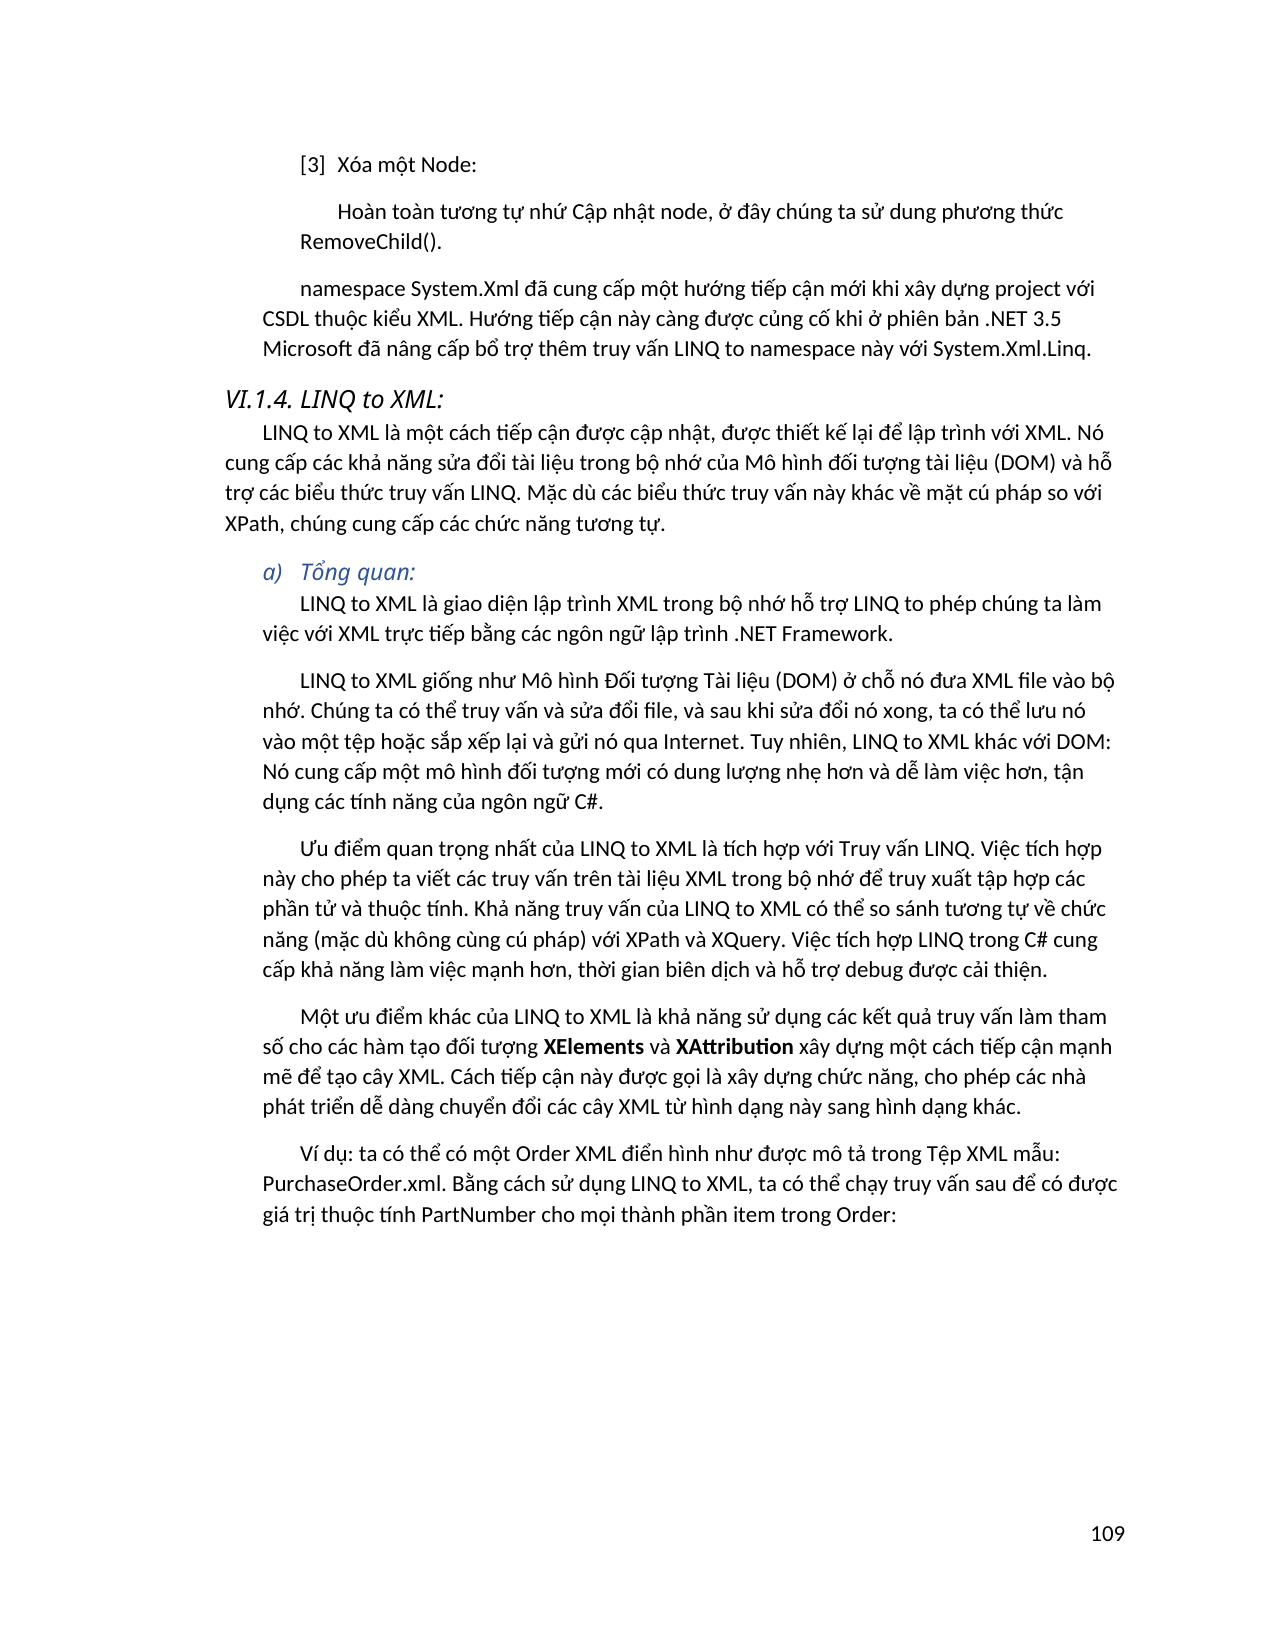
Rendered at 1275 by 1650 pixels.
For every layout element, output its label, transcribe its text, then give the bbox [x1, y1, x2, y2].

subtitle Tổng quan: [262, 556, 1125, 587]
text LINQ to XML là một cách tiếp cận được cập nhật, được thiết kế lại để lập trình với XML. Nó cung cấp các khả năng sửa đổi tài liệu trong bộ nhớ của Mô hình đối tượng tài liệu (DOM) và hỗ trợ các biểu thức truy vấn LINQ. Mặc dù các biểu thức truy vấn này khác về mặt cú pháp so với XPath, chúng cung cấp các chức năng tương tự. [225, 418, 1125, 537]
text namespace System.Xml đã cung cấp một hướng tiếp cận mới khi xây dựng project với CSDL thuộc kiểu XML. Hướng tiếp cận này càng được củng cố khi ở phiên bản .NET 3.5 Microsoft đã nâng cấp bổ trợ thêm truy vấn LINQ to namespace này với System.Xml.Linq. [262, 274, 1125, 362]
text Ví dụ: ta có thể có một Order XML điển hình như được mô tả trong Tệp XML mẫu: PurchaseOrder.xml. Bằng cách sử dụng LINQ to XML, ta có thể chạy truy vấn sau để có được giá trị thuộc tính PartNumber cho mọi thành phần item trong Order: [262, 1139, 1125, 1228]
text LINQ to XML là giao diện lập trình XML trong bộ nhớ hỗ trợ LINQ to phép chúng ta làm việc với XML trực tiếp bằng các ngôn ngữ lập trình .NET Framework. [262, 589, 1125, 647]
text LINQ to XML giống như Mô hình Đối tượng Tài liệu (DOM) ở chỗ nó đưa XML file vào bộ nhớ. Chúng ta có thể truy vấn và sửa đổi file, và sau khi sửa đổi nó xong, ta có thể lưu nó vào một tệp hoặc sắp xếp lại và gửi nó qua Internet. Tuy nhiên, LINQ to XML khác với DOM: Nó cung cấp một mô hình đối tượng mới có dung lượng nhẹ hơn và dễ làm việc hơn, tận dụng các tính năng của ngôn ngữ C#. [262, 666, 1125, 815]
text Hoàn toàn tương tự nhứ Cập nhật node, ở đây chúng ta sử dung phương thức RemoveChild(). [300, 197, 1125, 255]
text Một ưu điểm khác của LINQ to XML là khả năng sử dụng các kết quả truy vấn làm tham số cho các hàm tạo đối tượng XElements và XAttribution xây dựng một cách tiếp cận mạnh mẽ để tạo cây XML. Cách tiếp cận này được gọi là xây dựng chức năng, cho phép các nhà phát triển dễ dàng chuyển đổi các cây XML từ hình dạng này sang hình dạng khác. [262, 1002, 1125, 1120]
subtitle LINQ to XML: [225, 381, 1125, 415]
list Xóa một Node: [300, 150, 1125, 178]
text Ưu điểm quan trọng nhất của LINQ to XML là tích hợp với Truy vấn LINQ. Việc tích hợp này cho phép ta viết các truy vấn trên tài liệu XML trong bộ nhớ để truy xuất tập hợp các phần tử và thuộc tính. Khả năng truy vấn của LINQ to XML có thể so sánh tương tự về chức năng (mặc dù không cùng cú pháp) với XPath và XQuery. Việc tích hợp LINQ trong C# cung cấp khả năng làm việc mạnh hơn, thời gian biên dịch và hỗ trợ debug được cải thiện. [262, 834, 1125, 983]
